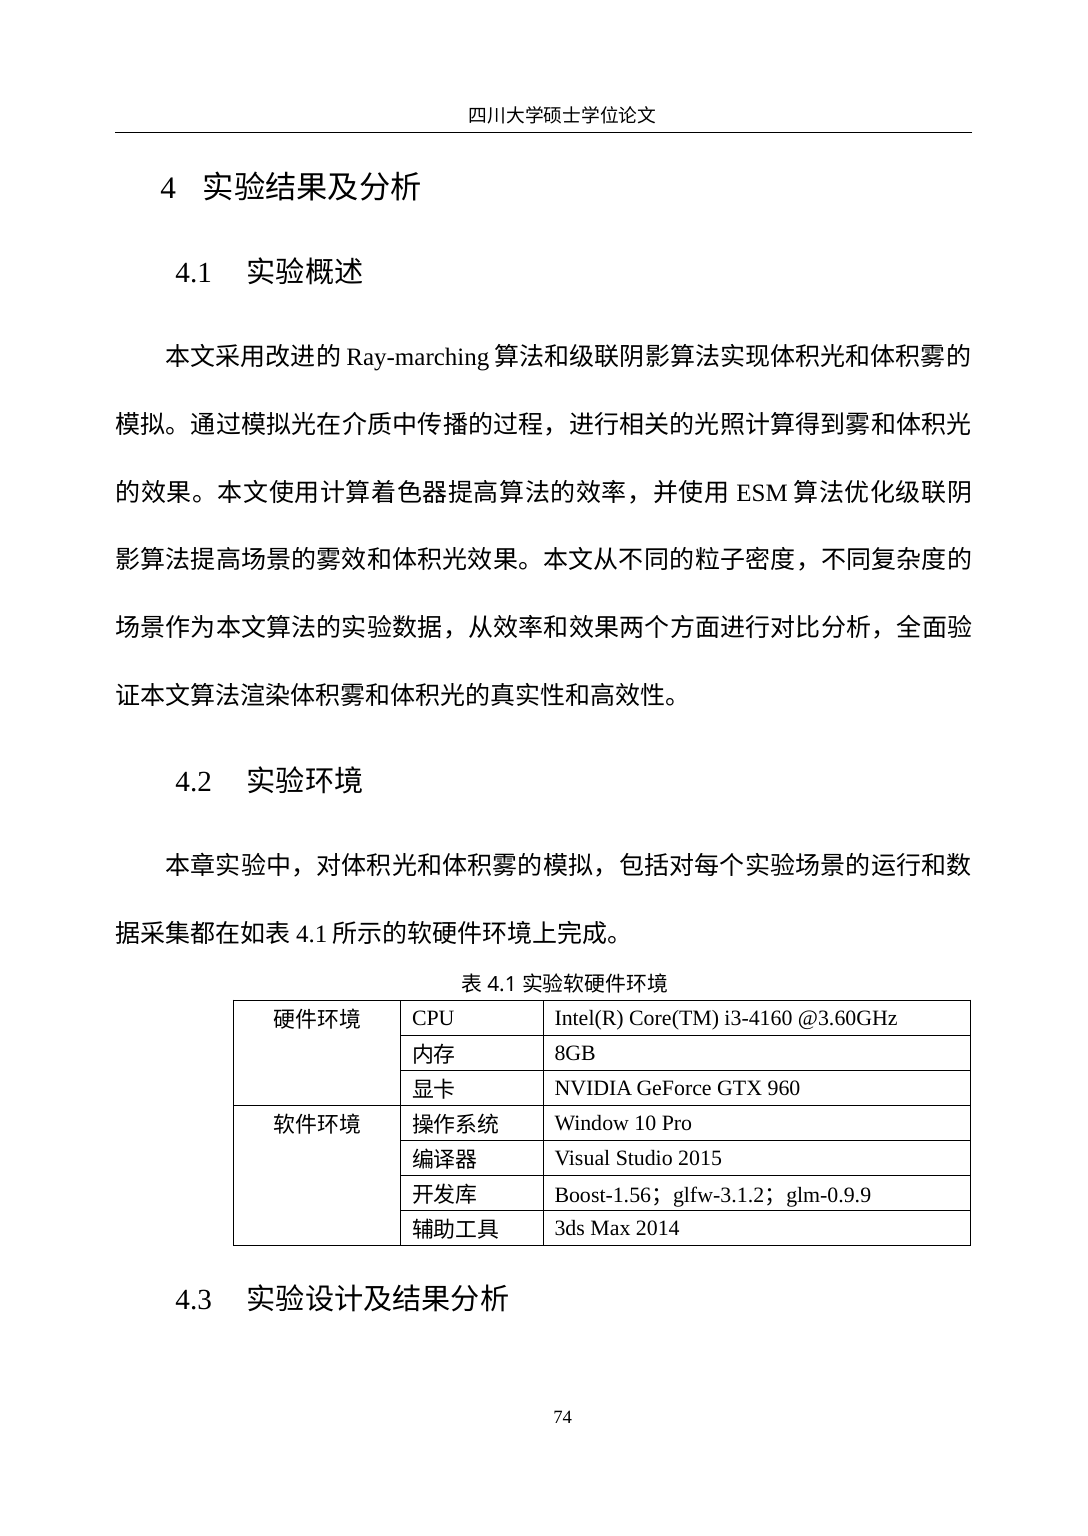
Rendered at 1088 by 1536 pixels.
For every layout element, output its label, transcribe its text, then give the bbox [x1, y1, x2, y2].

table_cell Window 10 Pro [544, 1106, 970, 1139]
subtitle 实验环境 [175, 745, 972, 813]
text 本文采用改进的Ray-marching算法和级联阴影算法实现体积光和体积雾的模拟。通过模拟光在介质中传播的过程，进行相关的光照计算得到雾和体积光的效果。本文使用计算着色器提高算法的效率，并使用ESM算法优化级联阴影算法提高场景的雾效和体积光效果。本文从不同的粒子密度，不同复杂度的场景作为本文算法的实验数据，从效率和效果两个方面进行对比分析，全面验证本文算法渲染体积雾和体积光的真实性和高效性。 [115, 320, 972, 728]
table_cell 软件环境 [234, 1106, 400, 1244]
table_header CPU [401, 1001, 543, 1034]
subtitle 实验设计及结果分析 [175, 1263, 972, 1331]
table_cell 显卡 [401, 1071, 543, 1104]
table_cell 内存 [401, 1036, 543, 1069]
table_cell Visual Studio 2015 [544, 1141, 970, 1174]
text 表 4.1 实验软硬件环境 [115, 966, 972, 999]
table_cell Boost-1.56；glfw-3.1.2；glm-0.9.9 [544, 1176, 970, 1209]
table_cell NVIDIA GeForce GTX 960 [544, 1071, 970, 1104]
table_cell 辅助工具 [401, 1211, 543, 1244]
table_header 硬件环境 [234, 1001, 400, 1104]
table_header Intel(R) Core(TM) i3-4160 @3.60GHz [544, 1001, 970, 1034]
table_cell 3ds Max 2014 [544, 1211, 970, 1244]
subtitle 实验概述 [175, 236, 972, 303]
text 本章实验中，对体积光和体积雾的模拟，包括对每个实验场景的运行和数据采集都在如表 4.1所示的软硬件环境上完成。 [115, 830, 972, 966]
table_cell 开发库 [401, 1176, 543, 1209]
subtitle 实验结果及分析 [160, 151, 972, 218]
table_cell 编译器 [401, 1141, 543, 1174]
table_cell 操作系统 [401, 1106, 543, 1139]
table_cell 8GB [544, 1036, 970, 1069]
